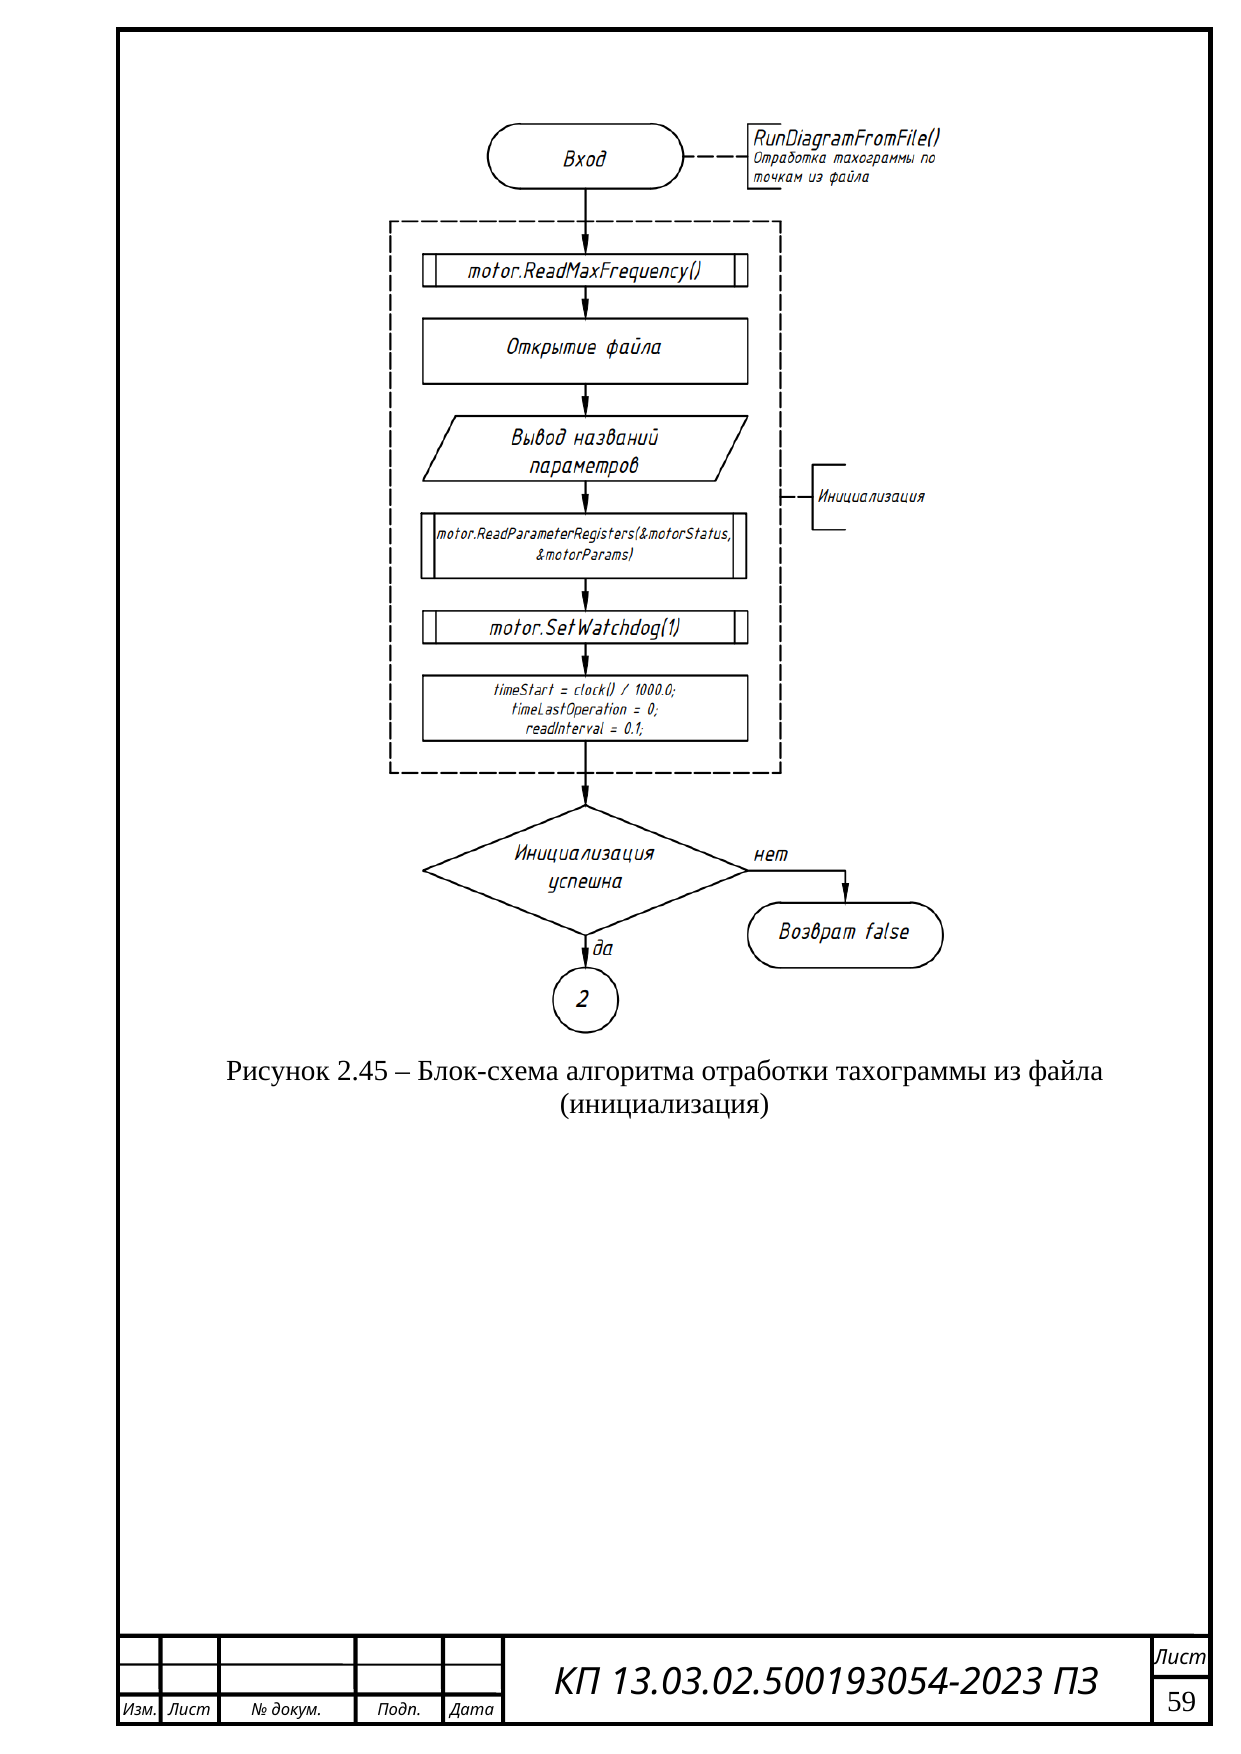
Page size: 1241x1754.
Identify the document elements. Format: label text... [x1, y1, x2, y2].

picture [381, 118, 948, 1037]
